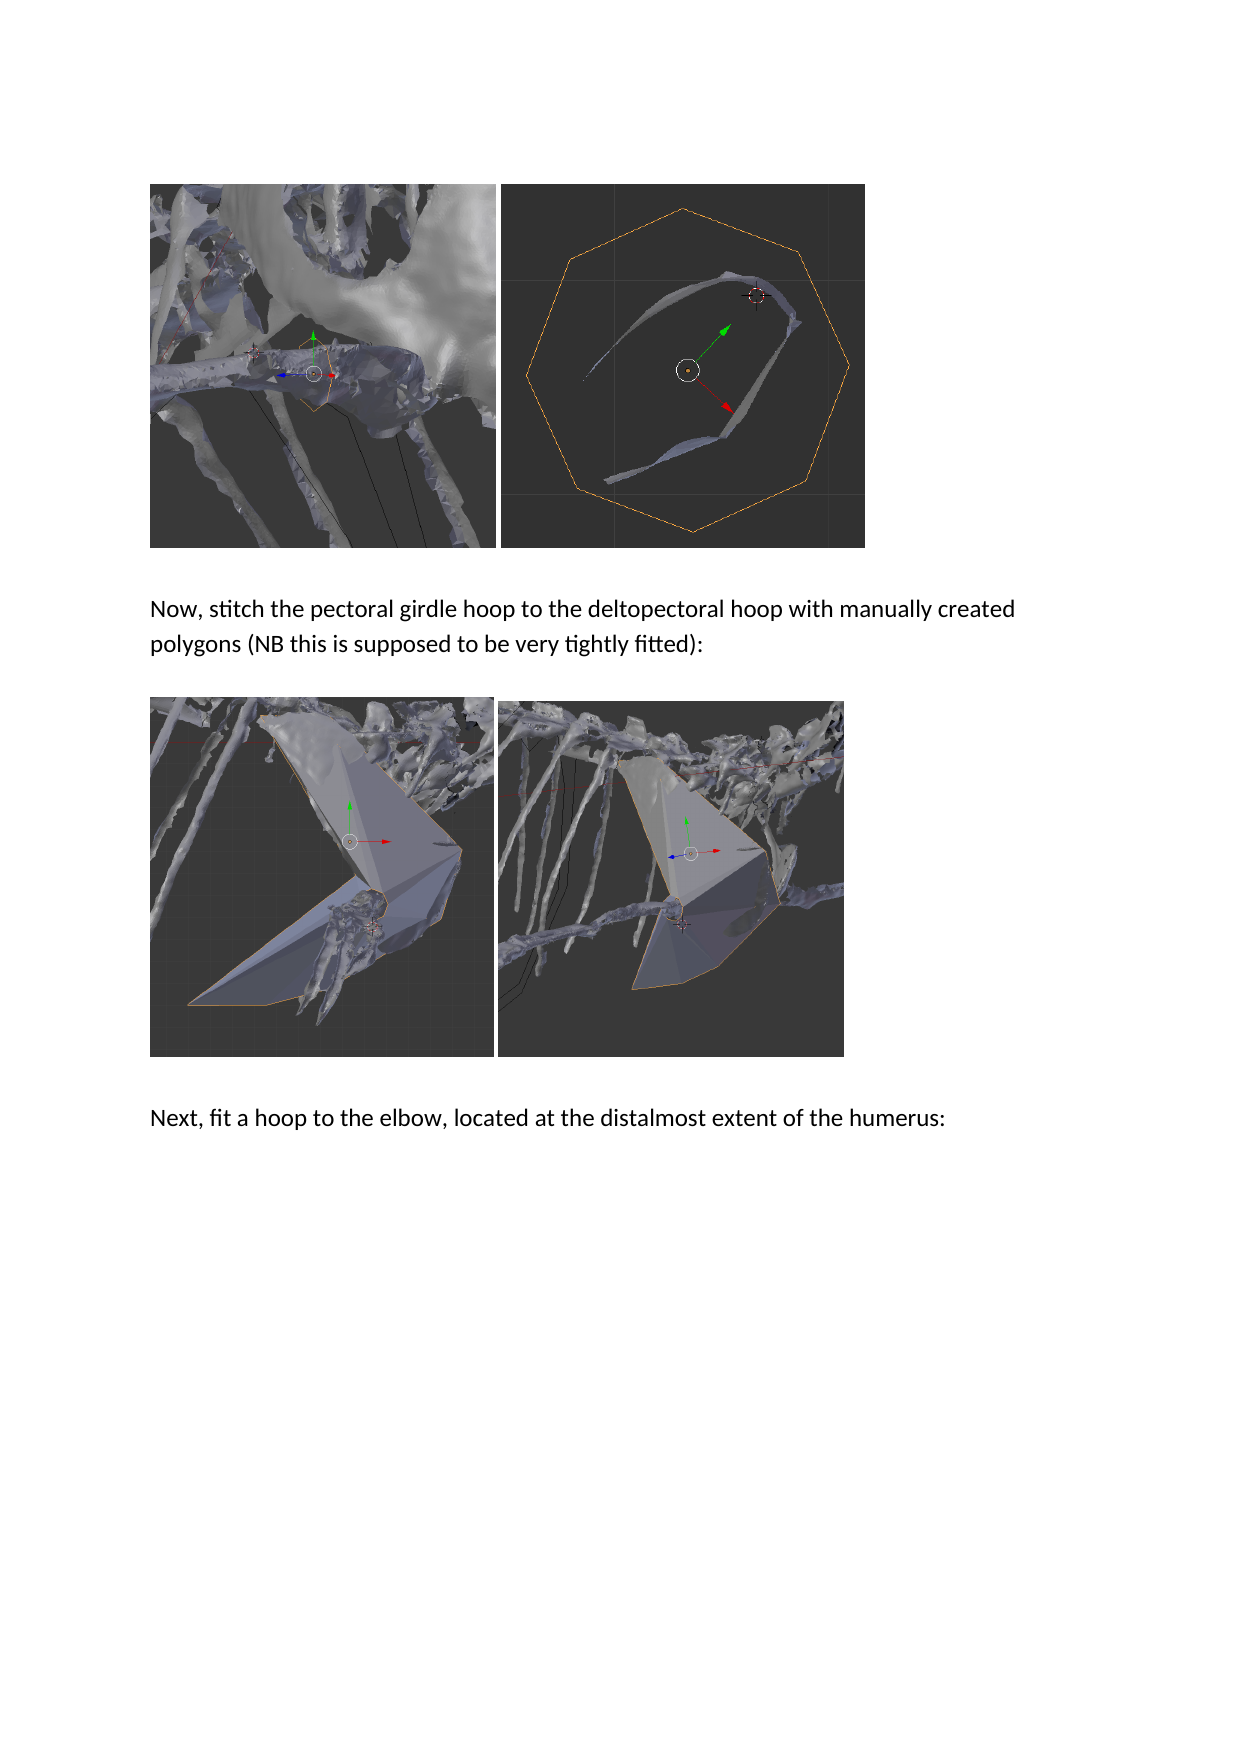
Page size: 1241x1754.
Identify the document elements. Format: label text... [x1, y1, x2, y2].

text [150, 150, 1090, 553]
text Next, fit a hoop to the elbow, located at the distalmost extent of the humerus: [150, 1103, 1090, 1165]
picture [150, 184, 496, 548]
picture [150, 697, 494, 1057]
picture [501, 184, 865, 548]
picture [498, 701, 844, 1057]
